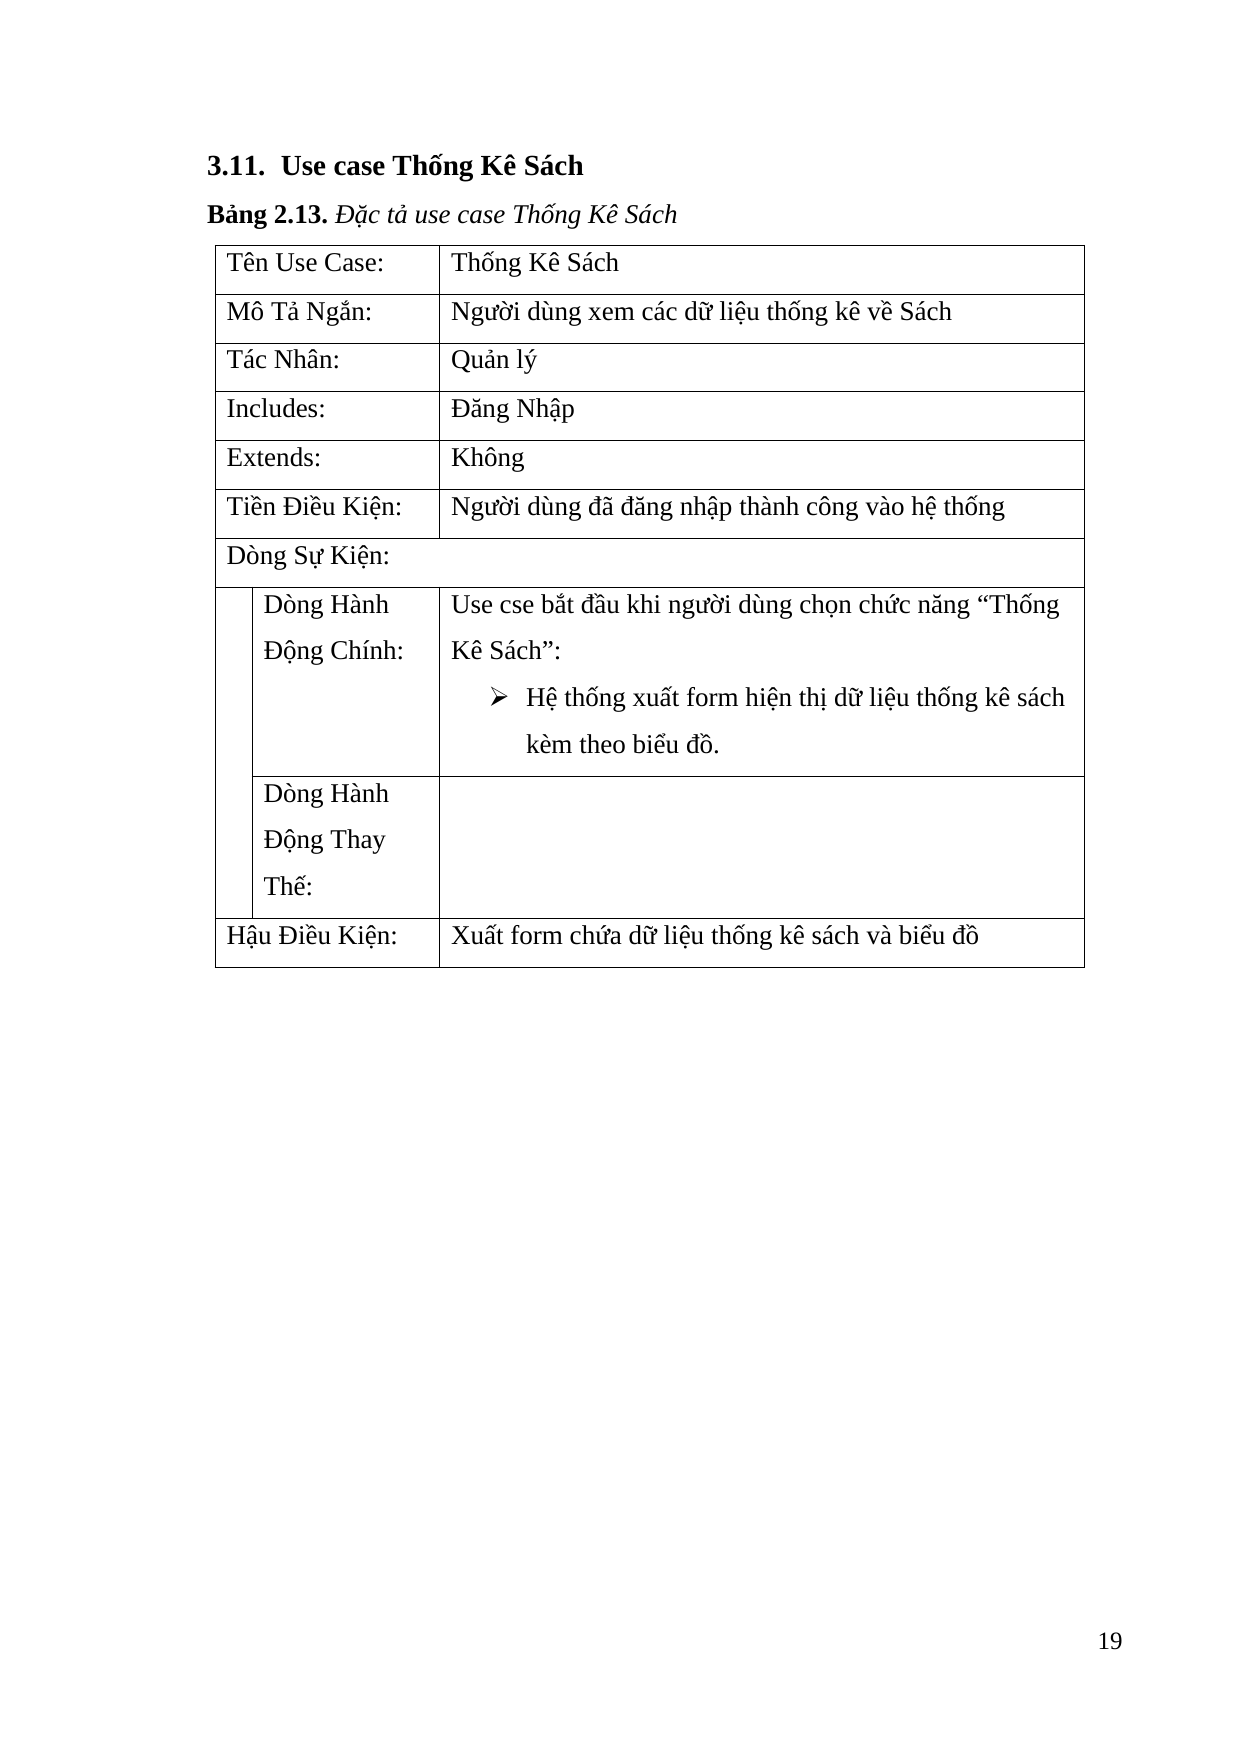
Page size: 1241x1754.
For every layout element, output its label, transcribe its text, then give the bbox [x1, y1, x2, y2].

table_cell Đăng Nhập [440, 392, 1084, 440]
table_cell [440, 777, 1084, 918]
table_header Tên Use Case: [216, 246, 439, 293]
table_cell Người dùng xem các dữ liệu thống kê về Sách [440, 295, 1084, 342]
table_cell Không [440, 441, 1084, 489]
list Use case Thống Kê Sách [207, 148, 1122, 181]
table_cell Dòng Hành Động Thay Thế: [253, 777, 439, 918]
table_cell Người dùng đã đăng nhập thành công vào hệ thống [440, 490, 1084, 538]
table_cell Tác Nhân: [216, 344, 439, 391]
table_cell Xuất form chứa dữ liệu thống kê sách và biểu đồ [440, 919, 1084, 967]
table_header Thống Kê Sách [440, 246, 1084, 293]
table_cell Use cse bắt đầu khi người dùng chọn chức năng “Thống Kê Sách”: Hệ thống xuất form hiện thị dữ liệu thống kê sách kèm theo biểu đồ. [440, 588, 1084, 776]
table_cell Dòng Sự Kiện: [216, 539, 1084, 587]
text Bảng 2.13. Đặc tả use case Thống Kê Sách [207, 198, 1122, 229]
table_cell Dòng Hành Động Chính: [253, 588, 439, 776]
table_cell Includes: [216, 392, 439, 440]
table_cell [216, 588, 252, 918]
table_cell Mô Tả Ngắn: [216, 295, 439, 342]
table_cell Quản lý [440, 344, 1084, 391]
table_cell Extends: [216, 441, 439, 489]
table_cell Hậu Điều Kiện: [216, 919, 439, 967]
table_cell Tiền Điều Kiện: [216, 490, 439, 538]
